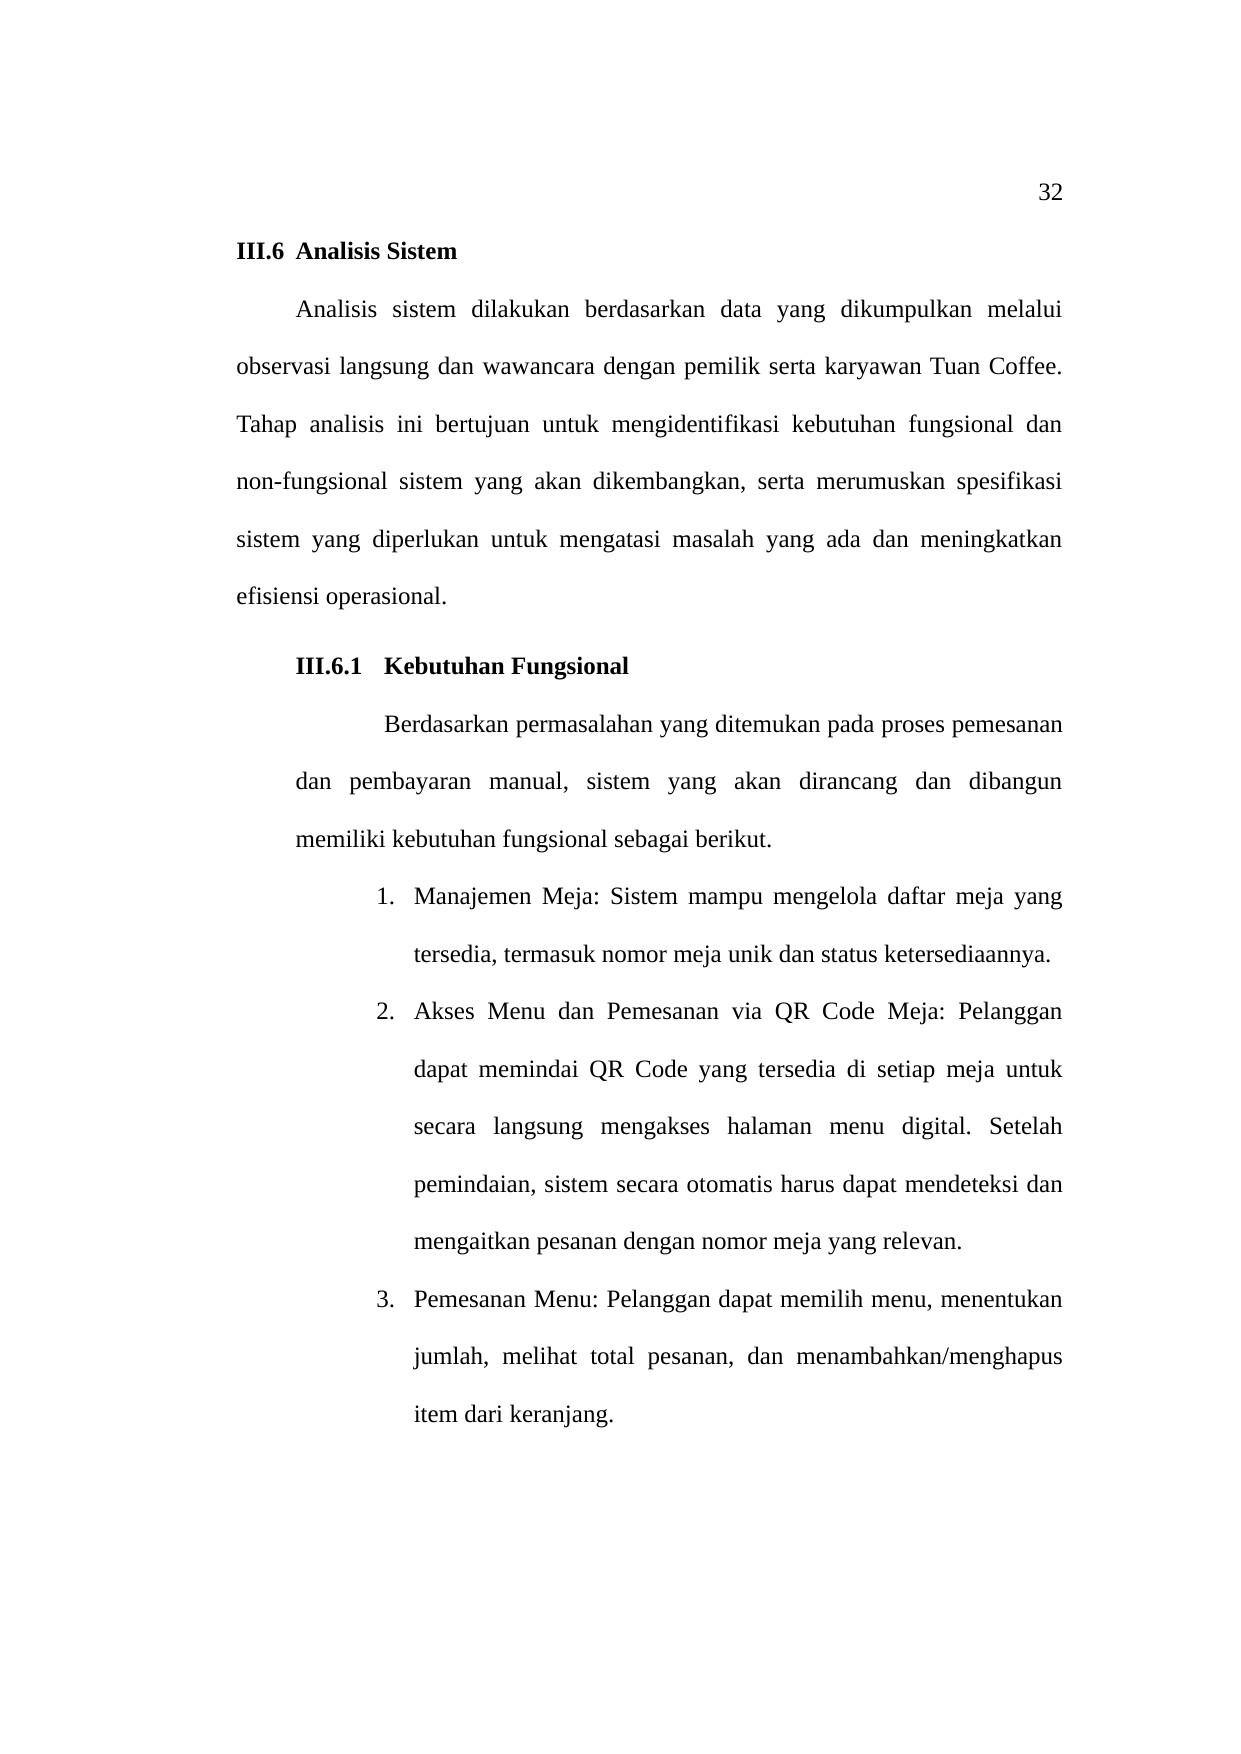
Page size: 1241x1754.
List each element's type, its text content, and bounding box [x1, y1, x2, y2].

list Pemesanan Menu: Pelanggan dapat memilih menu, menentukan jumlah, melihat total pesanan, dan menambahkan/menghapus item dari keranjang. [376, 1284, 1063, 1427]
list Manajemen Meja: Sistem mampu mengelola daftar meja yang tersedia, termasuk nomor meja unik dan status ketersediaannya. [376, 881, 1063, 967]
subtitle Kebutuhan Fungsional [295, 651, 1063, 680]
subtitle Analisis Sistem [236, 236, 1063, 265]
subtitle Analisis sistem dilakukan berdasarkan data yang dikumpulkan melalui observasi langsung dan wawancara dengan pemilik serta karyawan Tuan Coffee. Tahap analisis ini bertujuan untuk mengidentifikasi kebutuhan fungsional dan non-fungsional sistem yang akan dikembangkan, serta merumuskan spesifikasi sistem yang diperlukan untuk mengatasi masalah yang ada dan meningkatkan efisiensi operasional. [236, 294, 1063, 610]
text Berdasarkan permasalahan yang ditemukan pada proses pemesanan dan pembayaran manual, sistem yang akan dirancang dan dibangun memiliki kebutuhan fungsional sebagai berikut. [295, 709, 1063, 852]
list Akses Menu dan Pemesanan via QR Code Meja: Pelanggan dapat memindai QR Code yang tersedia di setiap meja untuk secara langsung mengakses halaman menu digital. Setelah pemindaian, sistem secara otomatis harus dapat mendeteksi dan mengaitkan pesanan dengan nomor meja yang relevan. [376, 996, 1063, 1255]
